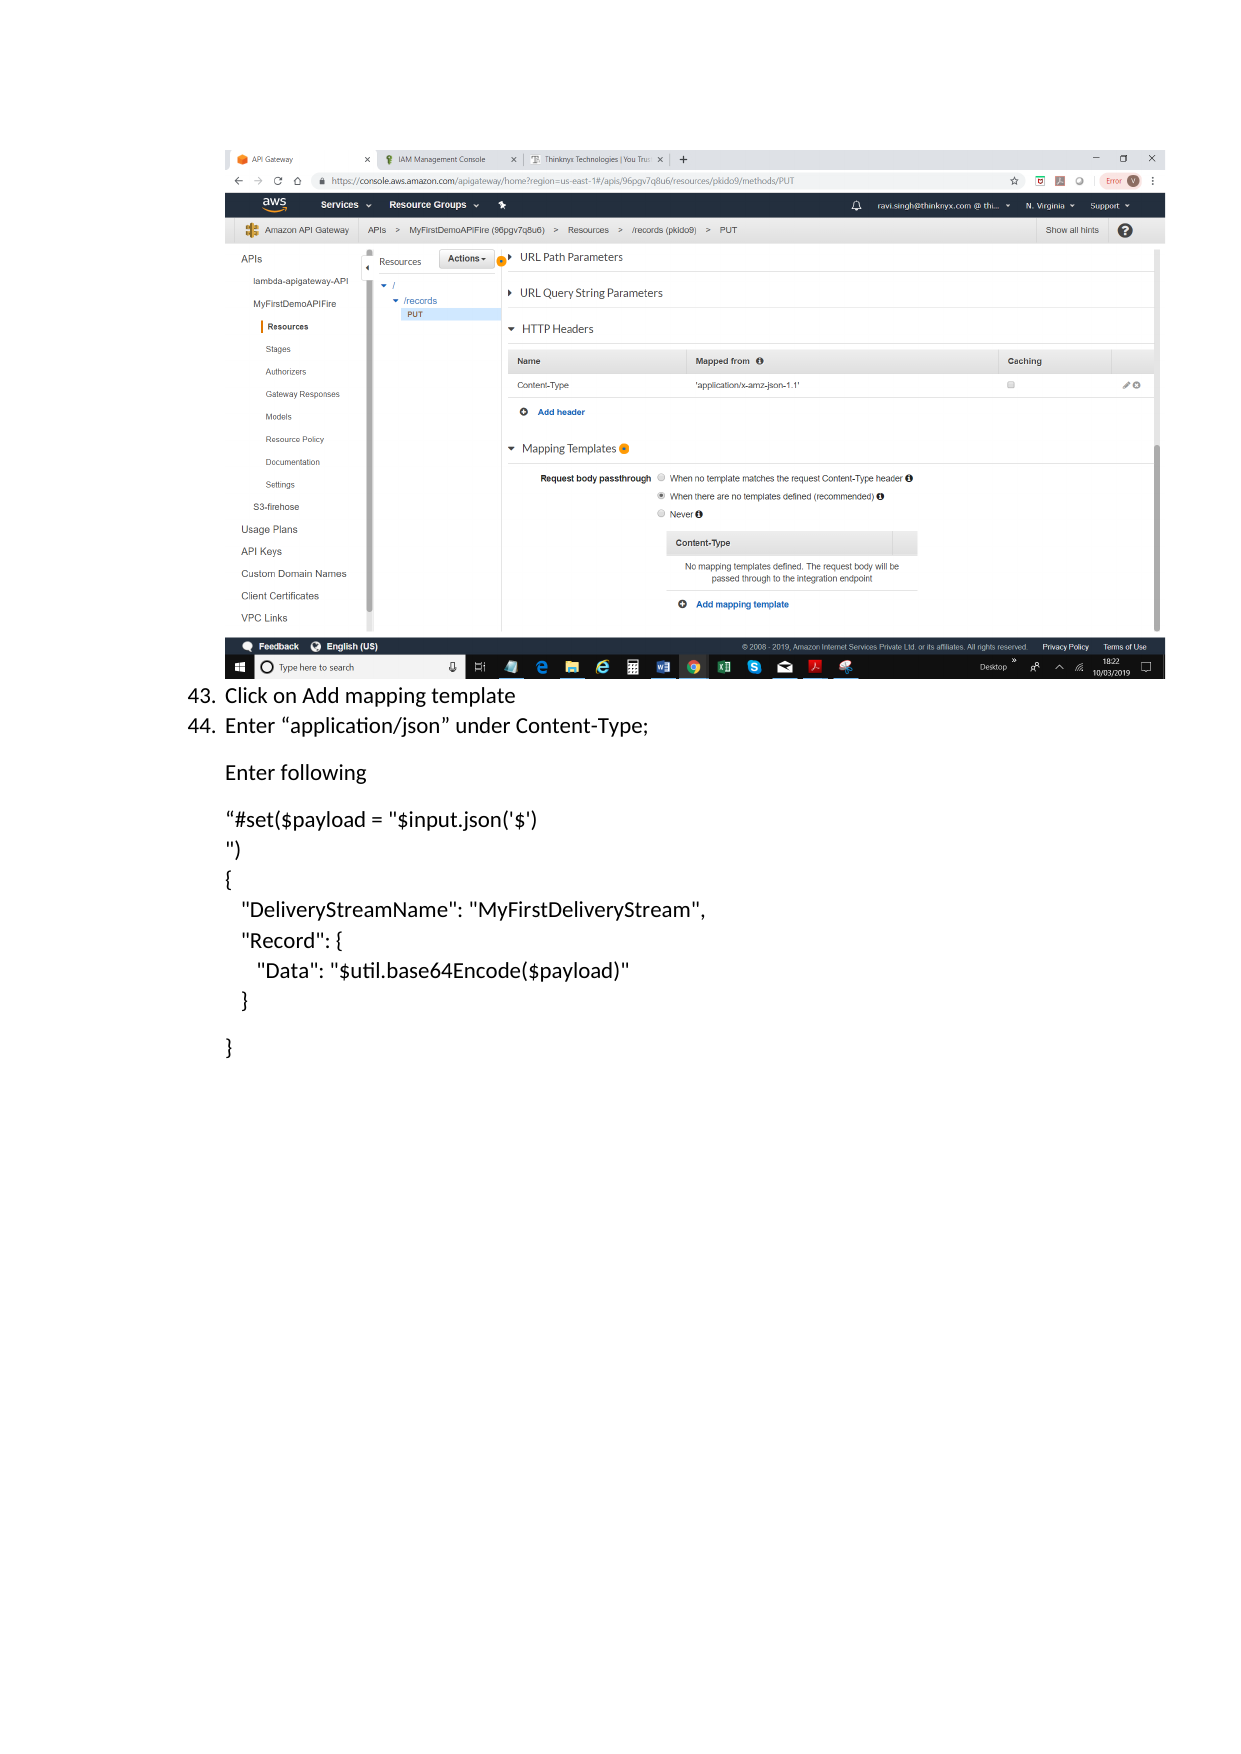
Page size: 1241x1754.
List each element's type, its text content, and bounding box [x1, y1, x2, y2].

picture [225, 150, 1166, 679]
text “#set($payload = "$input.json('$') ") { "DeliveryStreamName": "MyFirstDeliveryStream", "Record": { "Data": "$util.base64Encode($payload)" } [225, 805, 1090, 1014]
list Enter “application/json” under Content-Type; [187, 711, 1090, 739]
text } [225, 1033, 1090, 1061]
text Enter following [225, 758, 1090, 786]
list Click on Add mapping template [187, 681, 1090, 709]
